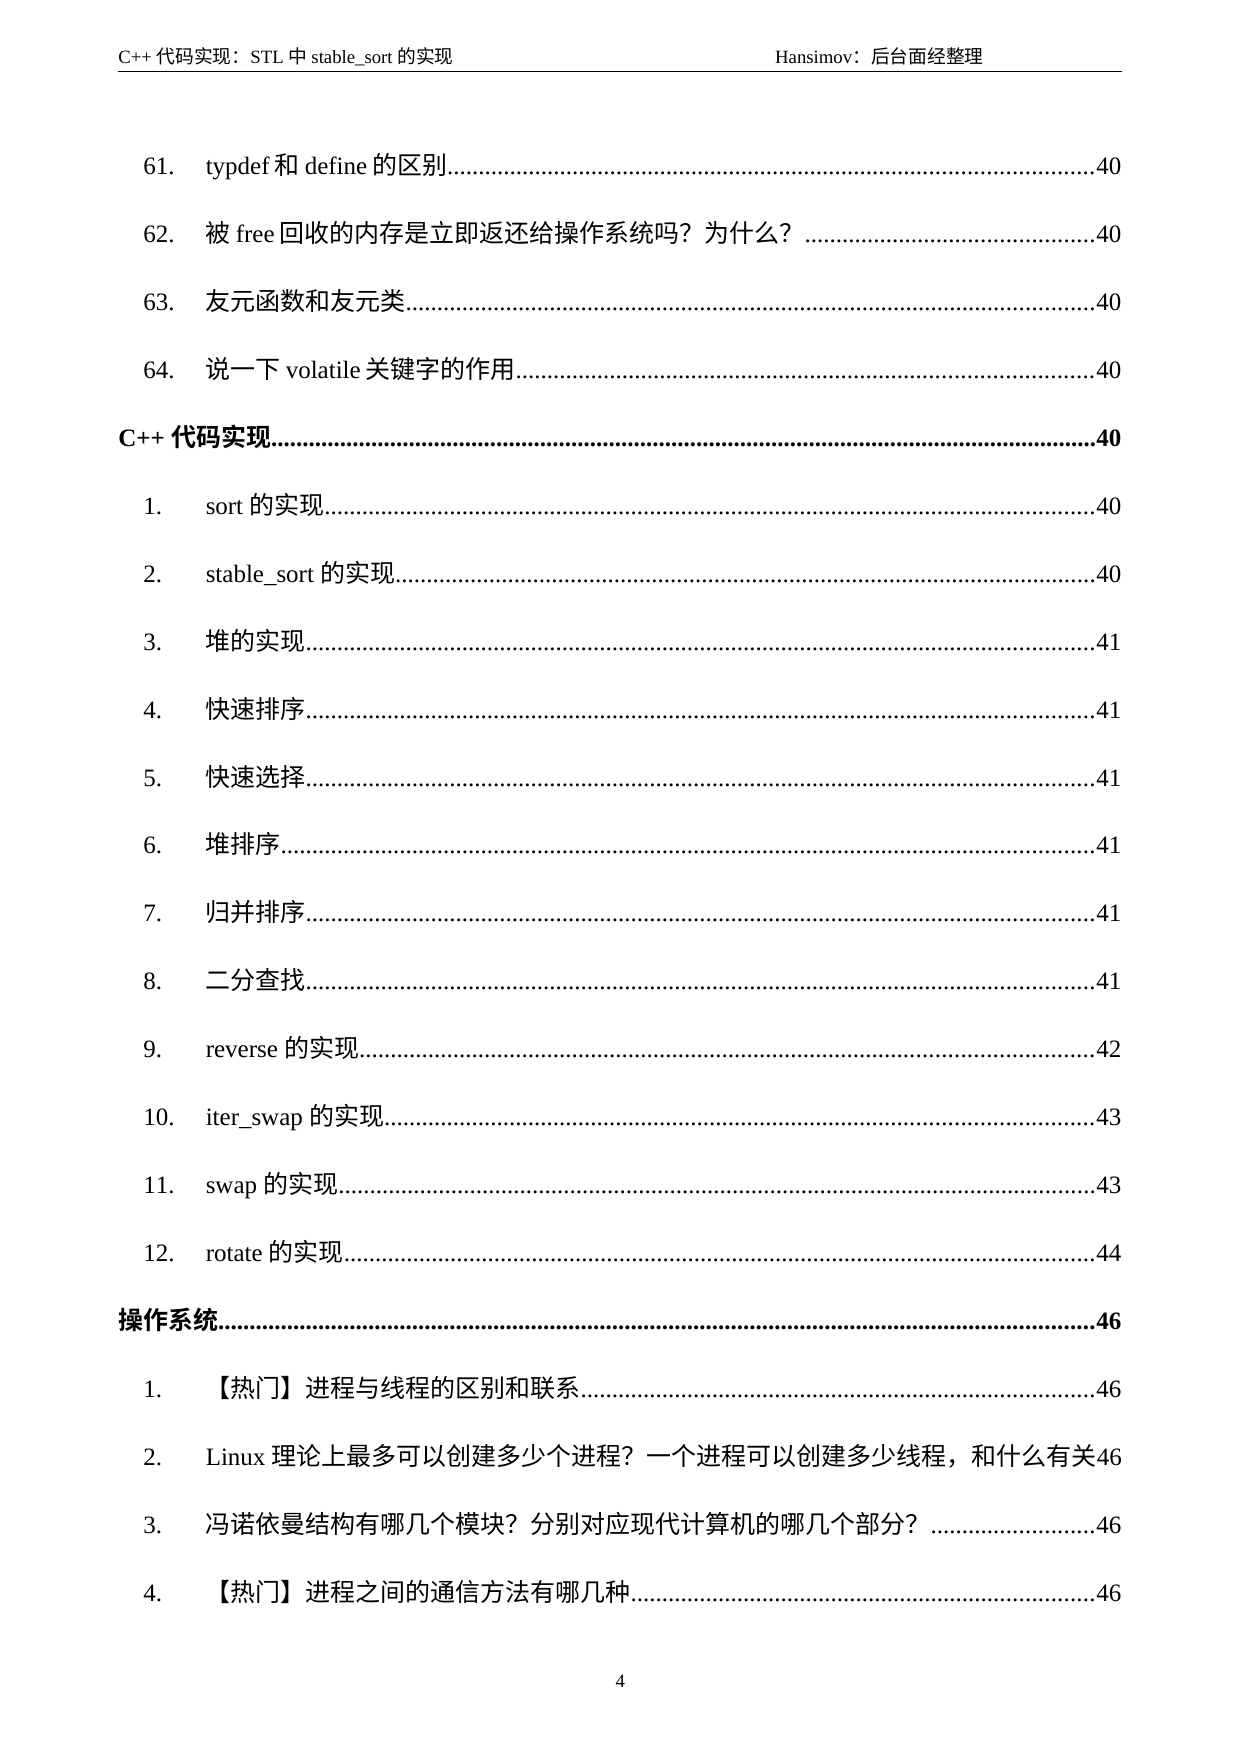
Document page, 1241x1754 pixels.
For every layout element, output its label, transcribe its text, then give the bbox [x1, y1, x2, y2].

text 63. 友元函数和友元类 40 [143, 266, 1122, 334]
text 3. 堆的实现 41 [143, 605, 1122, 673]
text 6. 堆排序 41 [143, 809, 1122, 877]
text 62. 被free回收的内存是立即返还给操作系统吗？为什么？ 40 [143, 198, 1122, 266]
text 2. stable_sort 的实现 40 [143, 537, 1122, 605]
text 5. 快速选择 41 [143, 741, 1122, 809]
text C++ 代码实现 40 [118, 402, 1122, 469]
text 64. 说一下volatile关键字的作用 40 [143, 334, 1122, 402]
text 12. rotate 的实现 44 [143, 1217, 1122, 1284]
text 7. 归并排序 41 [143, 877, 1122, 945]
text 9. reverse 的实现 42 [143, 1013, 1122, 1081]
text 3. 冯诺依曼结构有哪几个模块？分别对应现代计算机的哪几个部分？ 46 [143, 1488, 1122, 1556]
text 2. Linux 理论上最多可以创建多少个进程？一个进程可以创建多少线程，和什么有关 46 [143, 1420, 1122, 1488]
text 1. 【热门】进程与线程的区别和联系 46 [143, 1352, 1122, 1420]
text 11. swap 的实现 43 [143, 1149, 1122, 1217]
text 4. 快速排序 41 [143, 673, 1122, 741]
text 操作系统 46 [118, 1284, 1122, 1352]
text 1. sort 的实现 40 [143, 469, 1122, 537]
text 4. 【热门】进程之间的通信方法有哪几种 46 [143, 1556, 1122, 1624]
text 10. iter_swap 的实现 43 [143, 1081, 1122, 1149]
text 8. 二分查找 41 [143, 945, 1122, 1013]
text 61. typdef和define的区别 40 [143, 130, 1122, 198]
